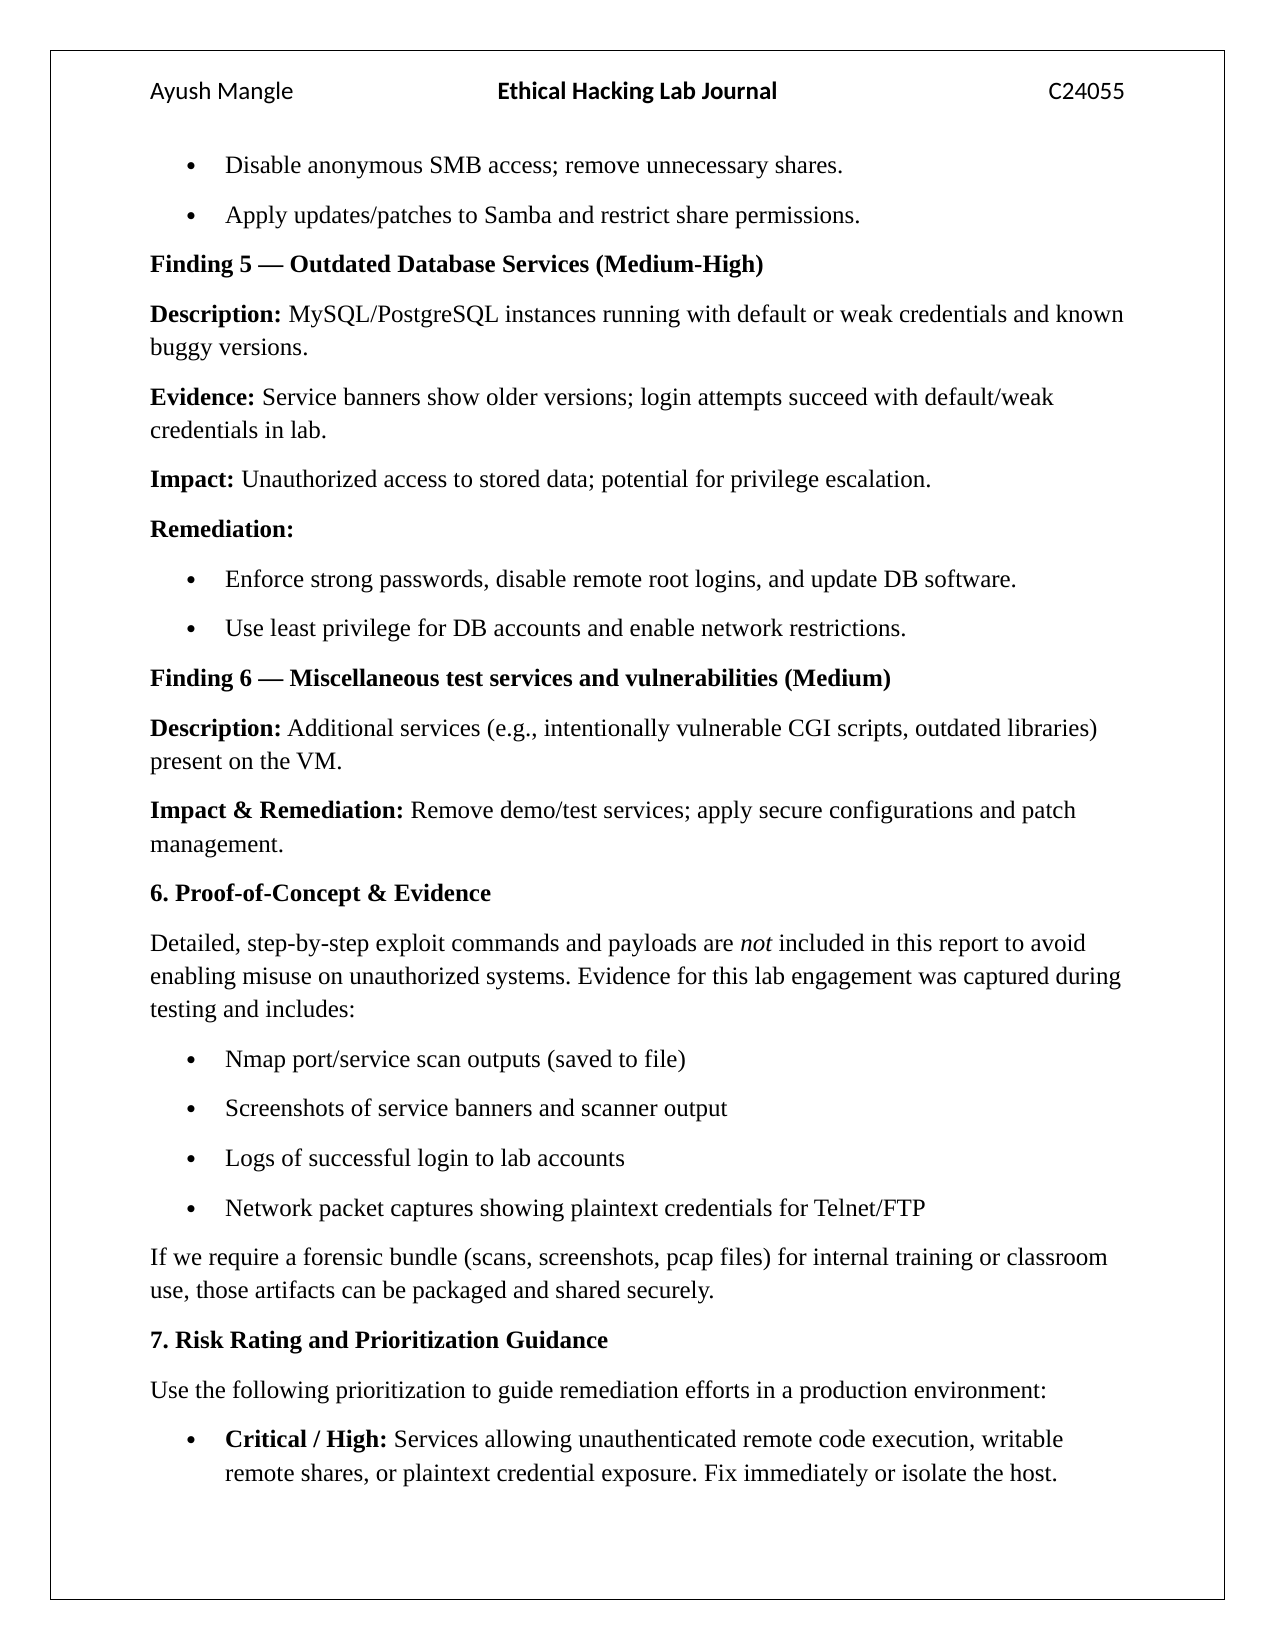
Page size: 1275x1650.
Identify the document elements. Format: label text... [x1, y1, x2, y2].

list Use least privilege for DB accounts and enable network restrictions. [187, 613, 1125, 642]
text Use the following prioritization to guide remediation efforts in a production environment: [150, 1375, 1125, 1404]
list Logs of successful login to lab accounts [187, 1143, 1125, 1172]
text If we require a forensic bundle (scans, screenshots, pcap files) for internal training or classroom use, those artifacts can be packaged and shared securely. [150, 1242, 1125, 1304]
text Impact: Unauthorized access to stored data; potential for privilege escalation. [150, 464, 1125, 493]
text Remediation: [150, 514, 1125, 543]
list Enforce strong passwords, disable remote root logins, and update DB software. [187, 564, 1125, 593]
text Detailed, step-by-step exploit commands and payloads are not included in this report to avoid enabling misuse on unauthorized systems. Evidence for this lab engagement was captured during testing and includes: [150, 928, 1125, 1023]
list Apply updates/patches to Samba and restrict share permissions. [187, 200, 1125, 228]
text Finding 5 — Outdated Database Services (Medium-High) [150, 249, 1125, 278]
list Disable anonymous SMB access; remove unnecessary shares. [187, 150, 1125, 179]
list Screenshots of service banners and scanner output [187, 1093, 1125, 1122]
text Impact & Remediation: Remove demo/test services; apply secure configurations and patch management. [150, 796, 1125, 857]
list Nmap port/service scan outputs (saved to file) [187, 1044, 1125, 1072]
text 6. Proof-of-Concept & Evidence [150, 878, 1125, 907]
list Critical / High: Services allowing unauthenticated remote code execution, writable remote shares, or plaintext credential exposure. Fix immediately or isolate the host. [187, 1424, 1125, 1486]
text 7. Risk Rating and Prioritization Guidance [150, 1325, 1125, 1354]
text Finding 6 — Miscellaneous test services and vulnerabilities (Medium) [150, 663, 1125, 692]
text Description: Additional services (e.g., intentionally vulnerable CGI scripts, outdated libraries) present on the VM. [150, 713, 1125, 775]
text Description: MySQL/PostgreSQL instances running with default or weak credentials and known buggy versions. [150, 299, 1125, 361]
text Evidence: Service banners show older versions; login attempts succeed with default/weak credentials in lab. [150, 382, 1125, 443]
list Network packet captures showing plaintext credentials for Telnet/FTP [187, 1193, 1125, 1222]
